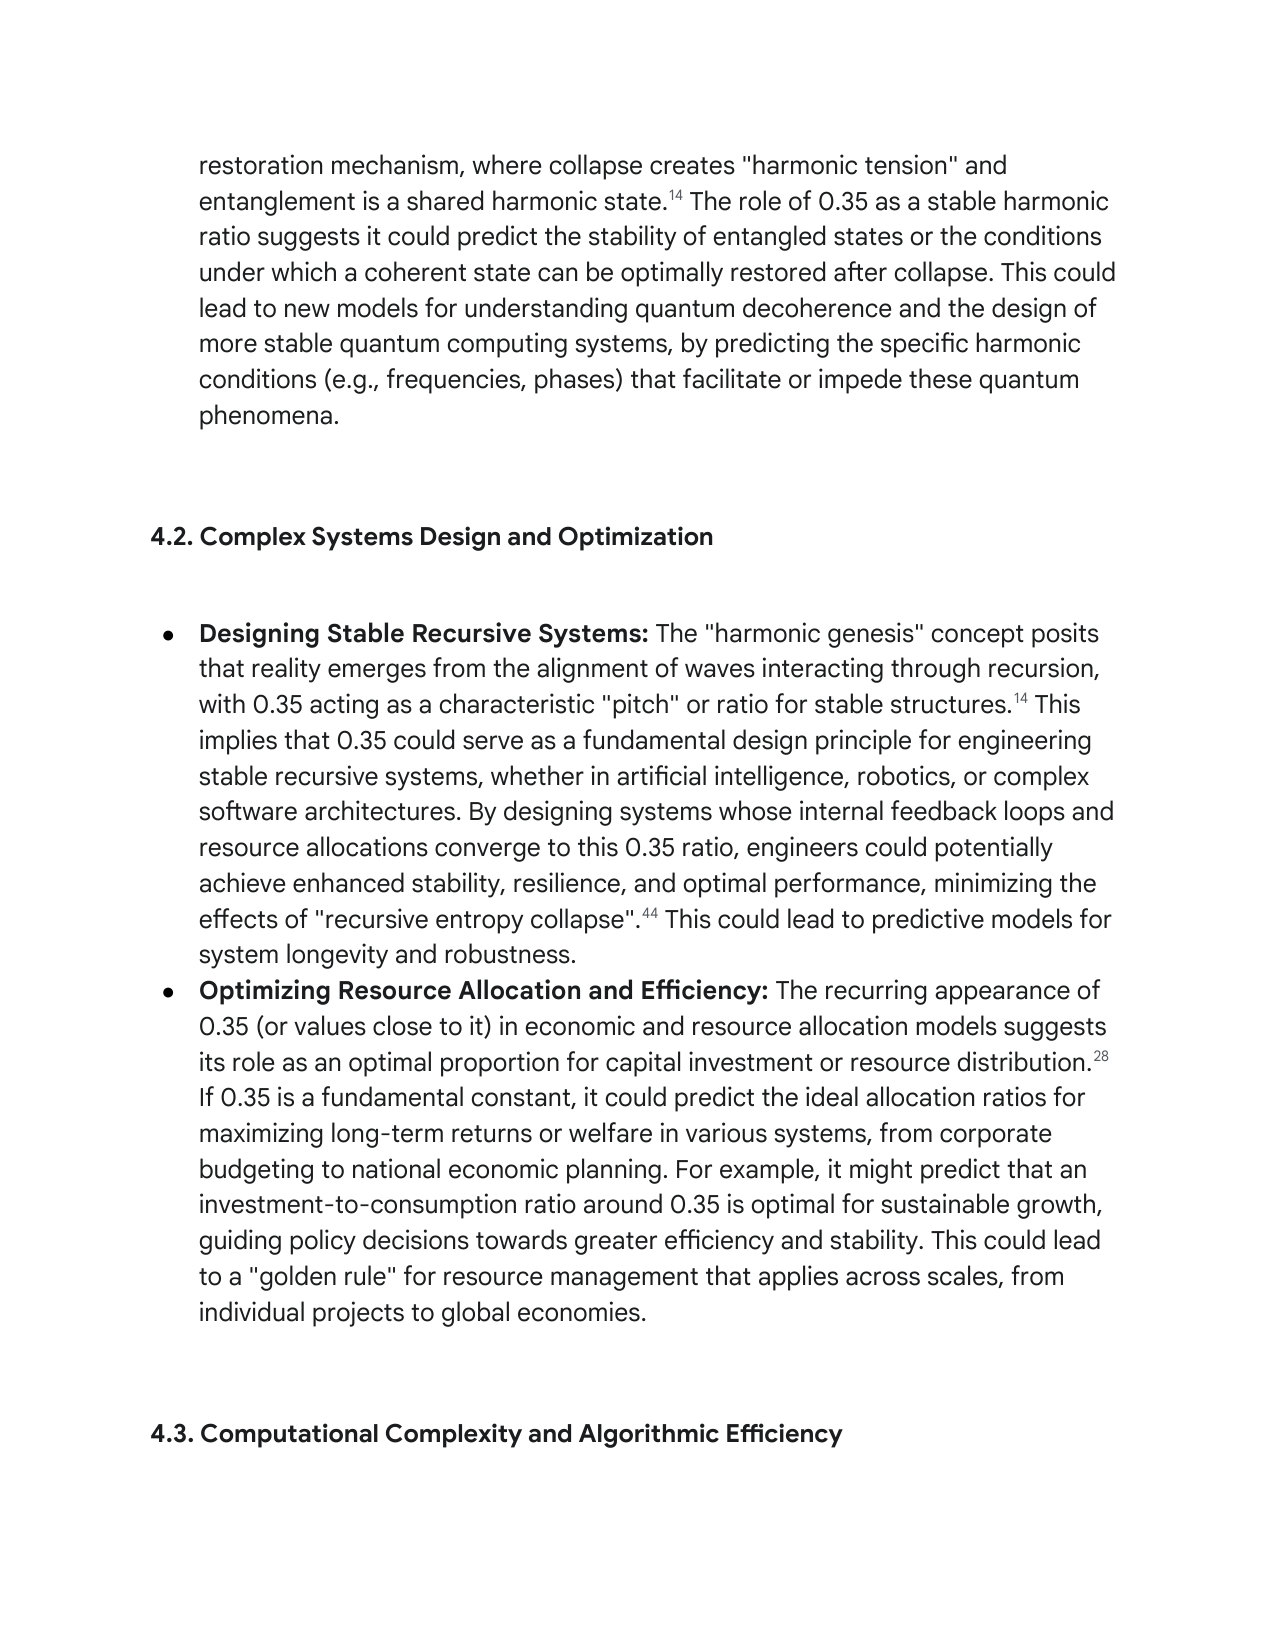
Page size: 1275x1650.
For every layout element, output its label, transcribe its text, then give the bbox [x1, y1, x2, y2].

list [161, 150, 1125, 431]
subtitle 4.2. Complex Systems Design and Optimization [150, 522, 1125, 553]
list Designing Stable Recursive Systems: The "harmonic genesis" concept posits that reality emerges from the alignment of waves interacting through recursion, with 0.35 acting as a characteristic "pitch" or ratio for stable structures.14 This implies that 0.35 could serve as a fundamental design principle for engineering stable recursive systems, whether in artificial intelligence, robotics, or complex software architectures. By designing systems whose internal feedback loops and resource allocations converge to this 0.35 ratio, engineers could potentially achieve enhanced stability, resilience, and optimal performance, minimizing the effects of "recursive entropy collapse".44 This could lead to predictive models for system longevity and robustness. [161, 618, 1125, 971]
subtitle 4.3. Computational Complexity and Algorithmic Efficiency [150, 1418, 1125, 1450]
list Optimizing Resource Allocation and Efficiency: The recurring appearance of 0.35 (or values close to it) in economic and resource allocation models suggests its role as an optimal proportion for capital investment or resource distribution.28 If 0.35 is a fundamental constant, it could predict the ideal allocation ratios for maximizing long-term returns or welfare in various systems, from corporate budgeting to national economic planning. For example, it might predict that an investment-to-consumption ratio around 0.35 is optimal for sustainable growth, guiding policy decisions towards greater efficiency and stability. This could lead to a "golden rule" for resource management that applies across scales, from individual projects to global economies. [161, 975, 1125, 1328]
